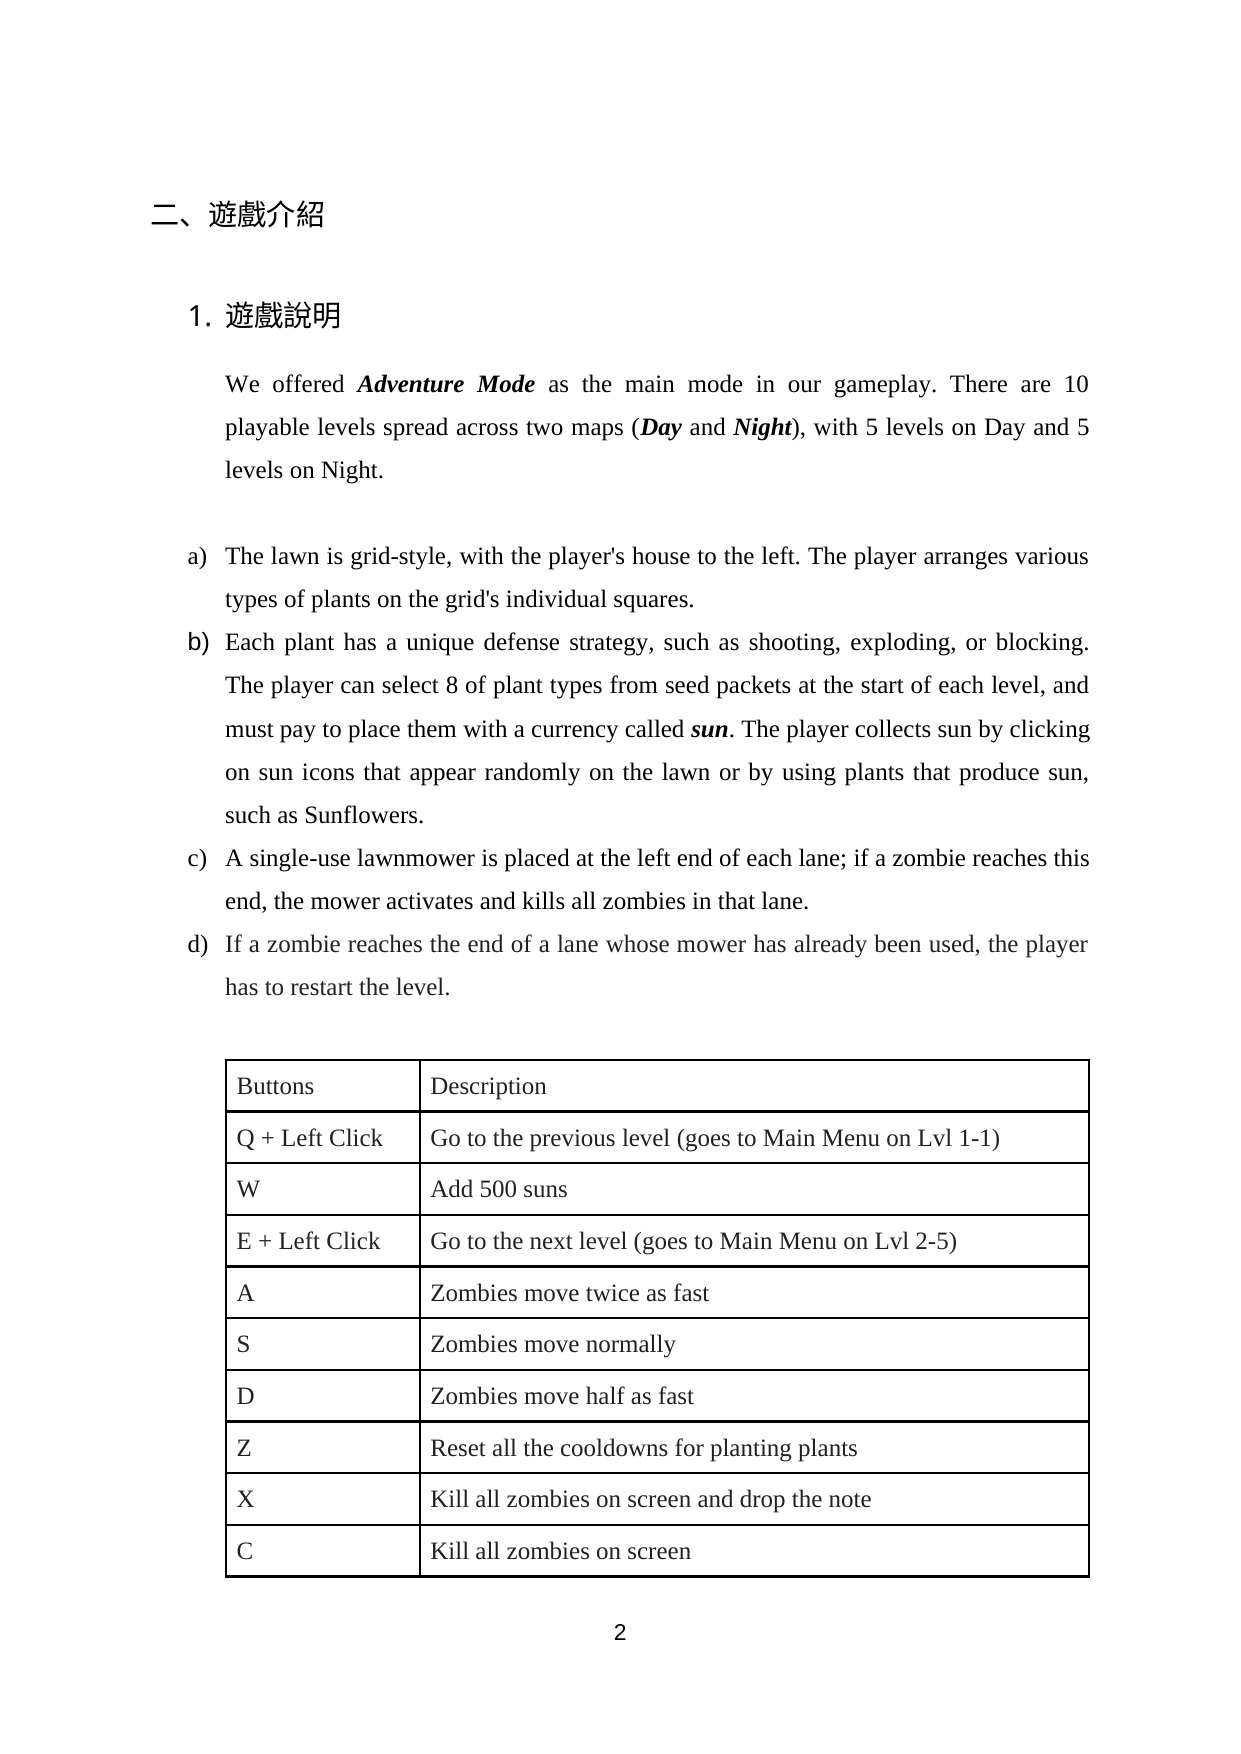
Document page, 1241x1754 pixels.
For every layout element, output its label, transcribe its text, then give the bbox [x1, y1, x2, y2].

table_cell X [227, 1474, 419, 1524]
table_cell Go to the next level (goes to Main Menu on Lvl 2-5) [421, 1216, 1088, 1265]
table_cell Go to the previous level (goes to Main Menu on Lvl 1-1) [421, 1113, 1088, 1162]
list The lawn is grid-style, with the player's house to the left. The player arranges various types of plants on the grid's individual squares. [187, 541, 1090, 613]
table_cell Q + Left Click [227, 1113, 419, 1162]
list If a zombie reaches the end of a lane whose mower has already been used, the player has to restart the level. [187, 929, 1090, 1001]
subtitle 二、遊戲介紹 [150, 192, 1090, 234]
table_cell Z [227, 1423, 419, 1472]
list A single-use lawnmower is placed at the left end of each lane; if a zombie reaches this end, the mower activates and kills all zombies in that lane. [187, 843, 1090, 915]
table_cell C [227, 1526, 419, 1575]
table_cell A [227, 1268, 419, 1317]
table_cell Add 500 suns [421, 1164, 1088, 1214]
table_cell D [227, 1371, 419, 1420]
table_cell S [227, 1319, 419, 1369]
list Each plant has a unique defense strategy, such as shooting, exploding, or blocking. The player can select 8 of plant types from seed packets at the start of each level, and must pay to place them with a currency called sun. The player collects sun by clicking on sun icons that appear randomly on the lawn or by using plants that produce sun, such as Sunflowers. [187, 627, 1090, 829]
table_cell Zombies move half as fast [421, 1371, 1088, 1420]
table_cell Reset all the cooldowns for planting plants [421, 1423, 1088, 1472]
table_cell Zombies move twice as fast [421, 1268, 1088, 1317]
table_cell Kill all zombies on screen and drop the note [421, 1474, 1088, 1524]
text We offered Adventure Mode as the main mode in our gameplay. There are 10 playable levels spread across two maps (Day and Night), with 5 levels on Day and 5 levels on Night. [225, 369, 1090, 484]
table_cell E + Left Click [227, 1216, 419, 1265]
table_cell W [227, 1164, 419, 1214]
table_cell Zombies move normally [421, 1319, 1088, 1369]
table_header Description [421, 1061, 1088, 1110]
table_header Buttons [227, 1061, 419, 1110]
subtitle 遊戲說明 [187, 293, 1090, 335]
table_cell Kill all zombies on screen [421, 1526, 1088, 1575]
